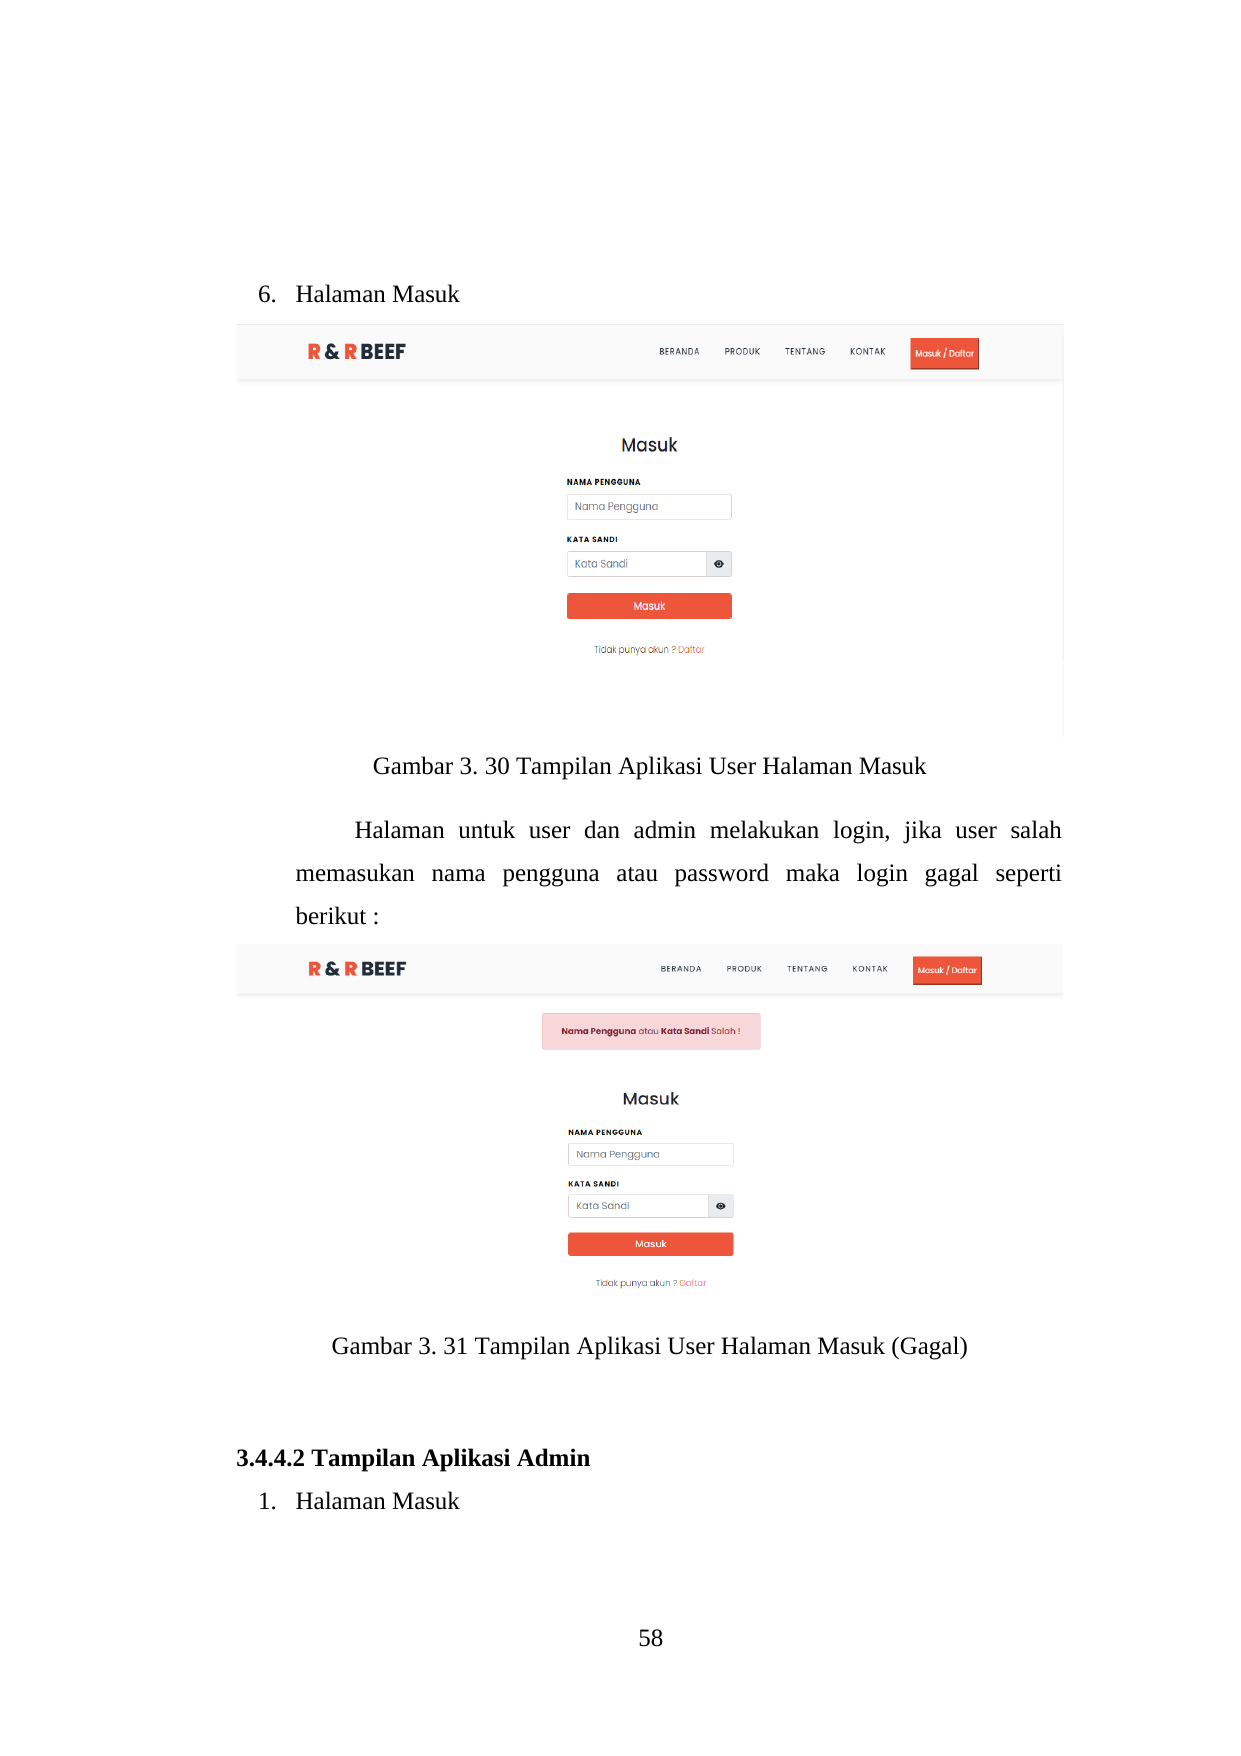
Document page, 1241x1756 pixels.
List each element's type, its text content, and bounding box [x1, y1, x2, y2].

text Gambar 3. 31 Tampilan Aplikasi User Halaman Masuk (Gagal) [236, 1331, 1063, 1360]
picture [236, 944, 1064, 1317]
picture [236, 322, 1064, 737]
text Gambar 3. 30 Tampilan Aplikasi User Halaman Masuk [236, 751, 1063, 780]
list Halaman untuk user dan admin melakukan login, jika user salah memasukan nama pengguna atau password maka login gagal seperti berikut : [295, 815, 1063, 930]
list Halaman Masuk [258, 279, 1063, 308]
subtitle Tampilan Aplikasi Admin [236, 1443, 1063, 1471]
list Halaman Masuk [258, 1486, 1063, 1514]
